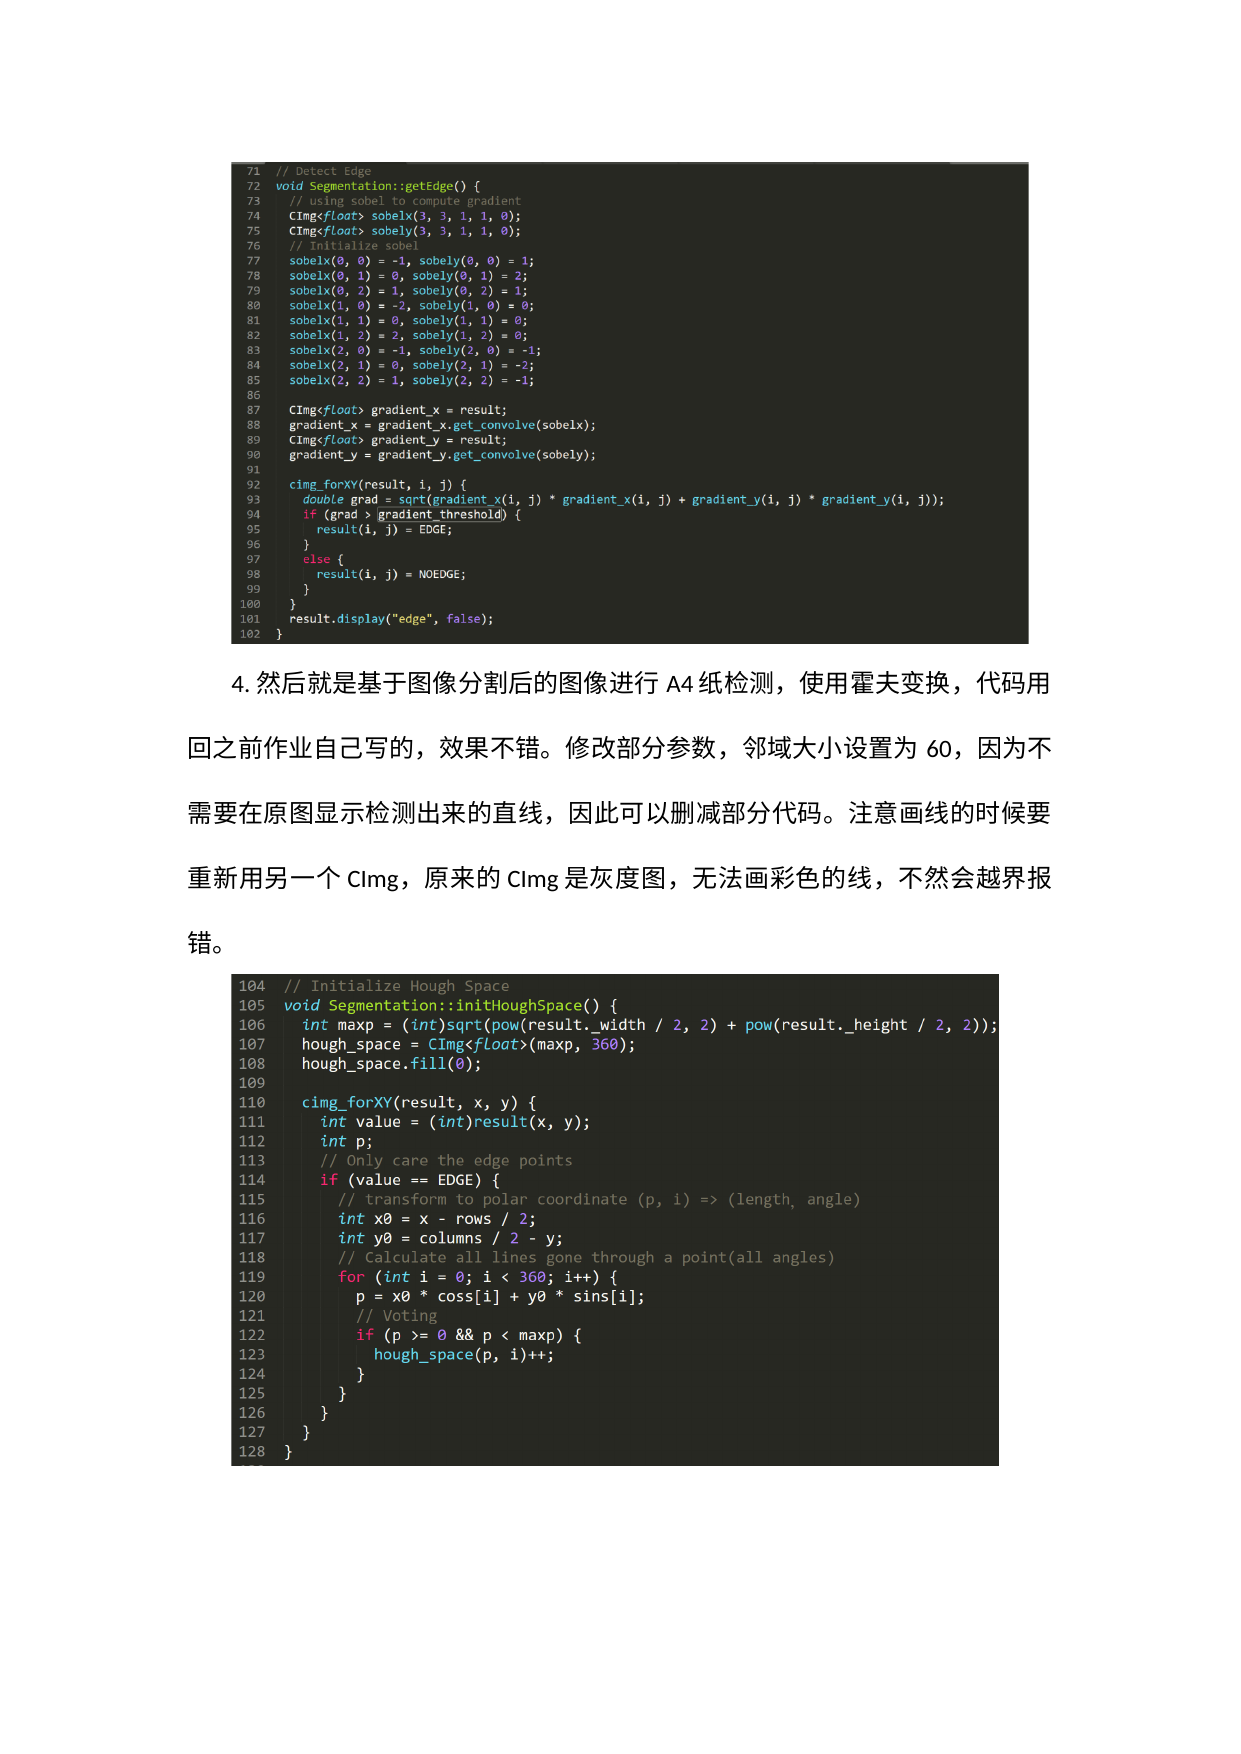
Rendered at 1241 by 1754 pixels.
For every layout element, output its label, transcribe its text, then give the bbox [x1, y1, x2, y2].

picture [231, 974, 999, 1466]
text 4. 然后就是基于图像分割后的图像进行A4纸检测，使用霍夫变换，代码用回之前作业自己写的，效果不错。修改部分参数，邻域大小设置为60，因为不需要在原图显示检测出来的直线，因此可以删减部分代码。注意画线的时候要重新用另一个CImg，原来的CImg是灰度图，无法画彩色的线，不然会越界报错。 [187, 649, 1053, 974]
picture [231, 162, 1029, 644]
